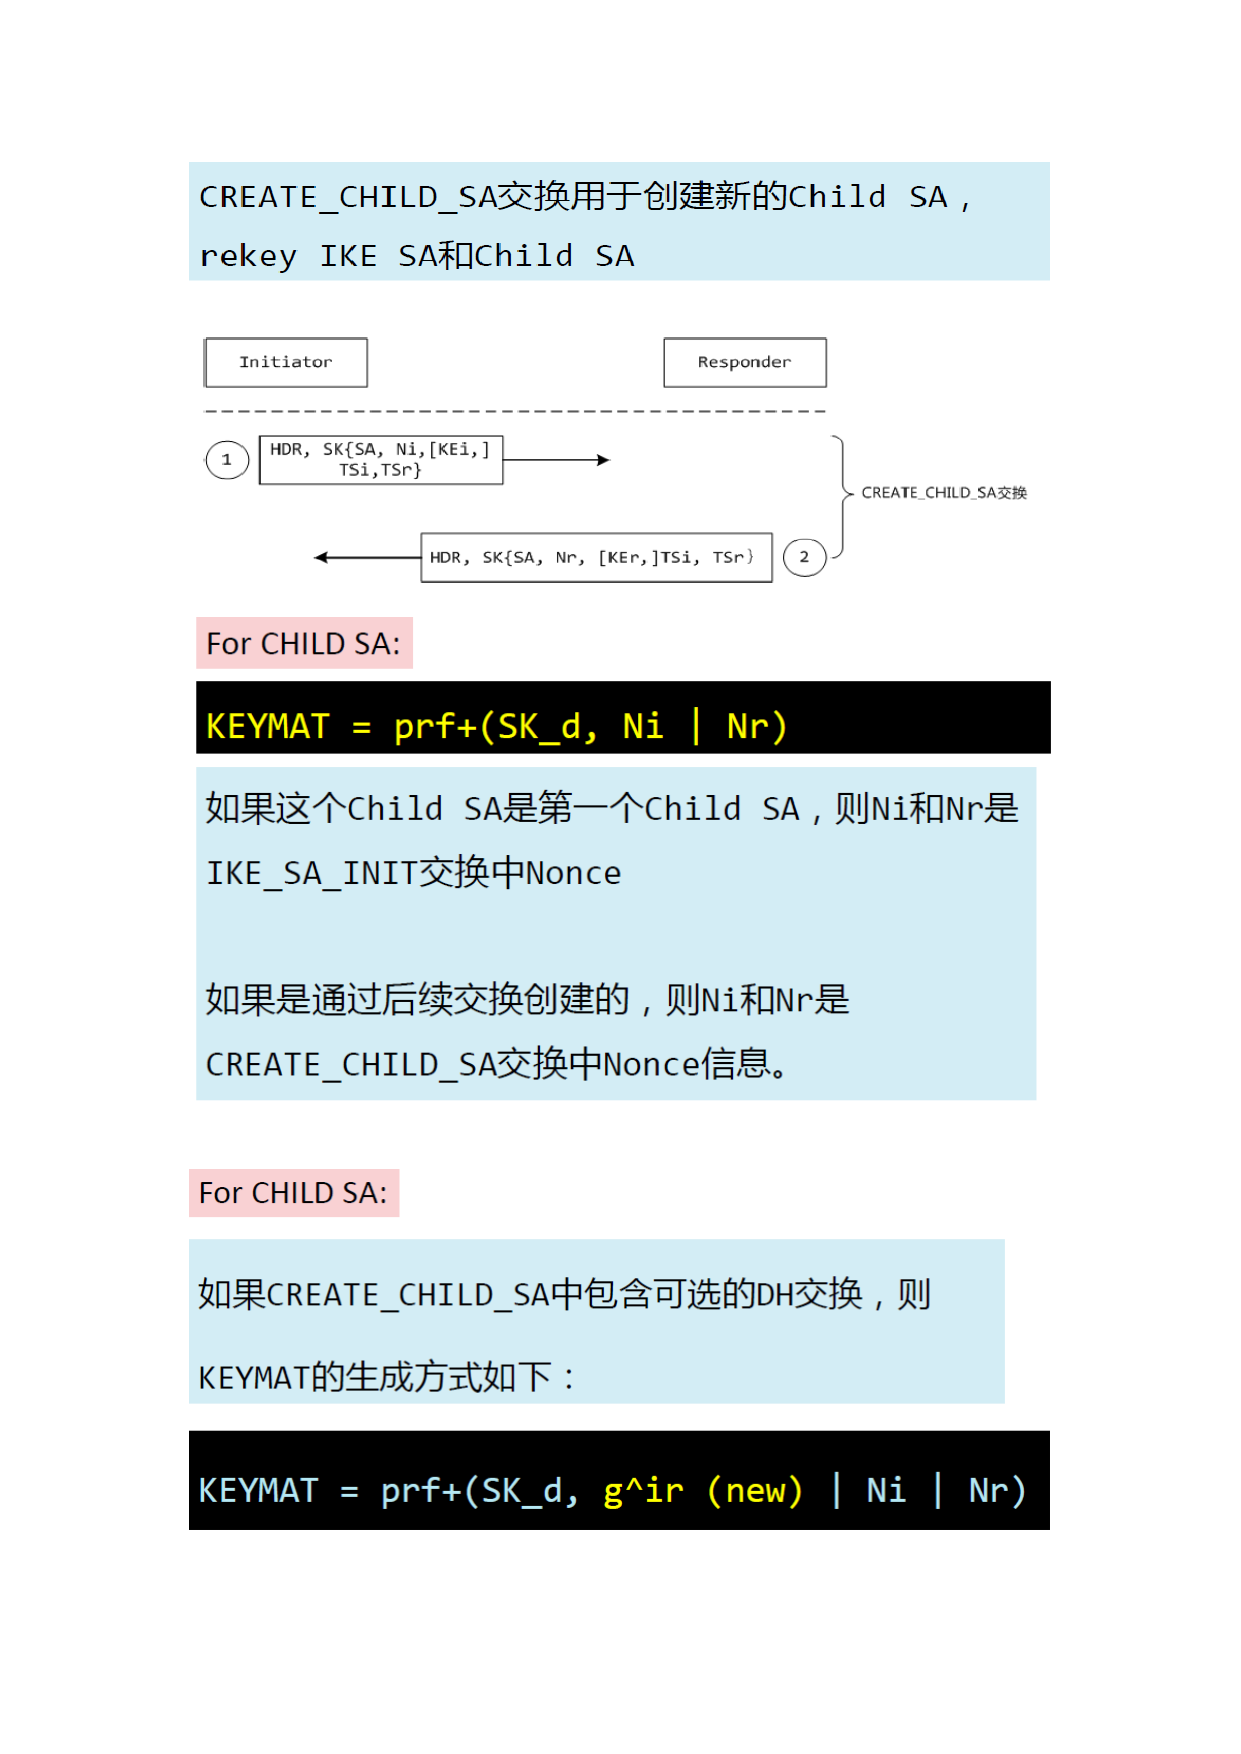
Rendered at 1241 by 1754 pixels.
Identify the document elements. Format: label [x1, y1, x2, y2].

picture [187, 617, 1053, 1121]
picture [187, 162, 1053, 599]
picture [187, 1169, 1053, 1538]
